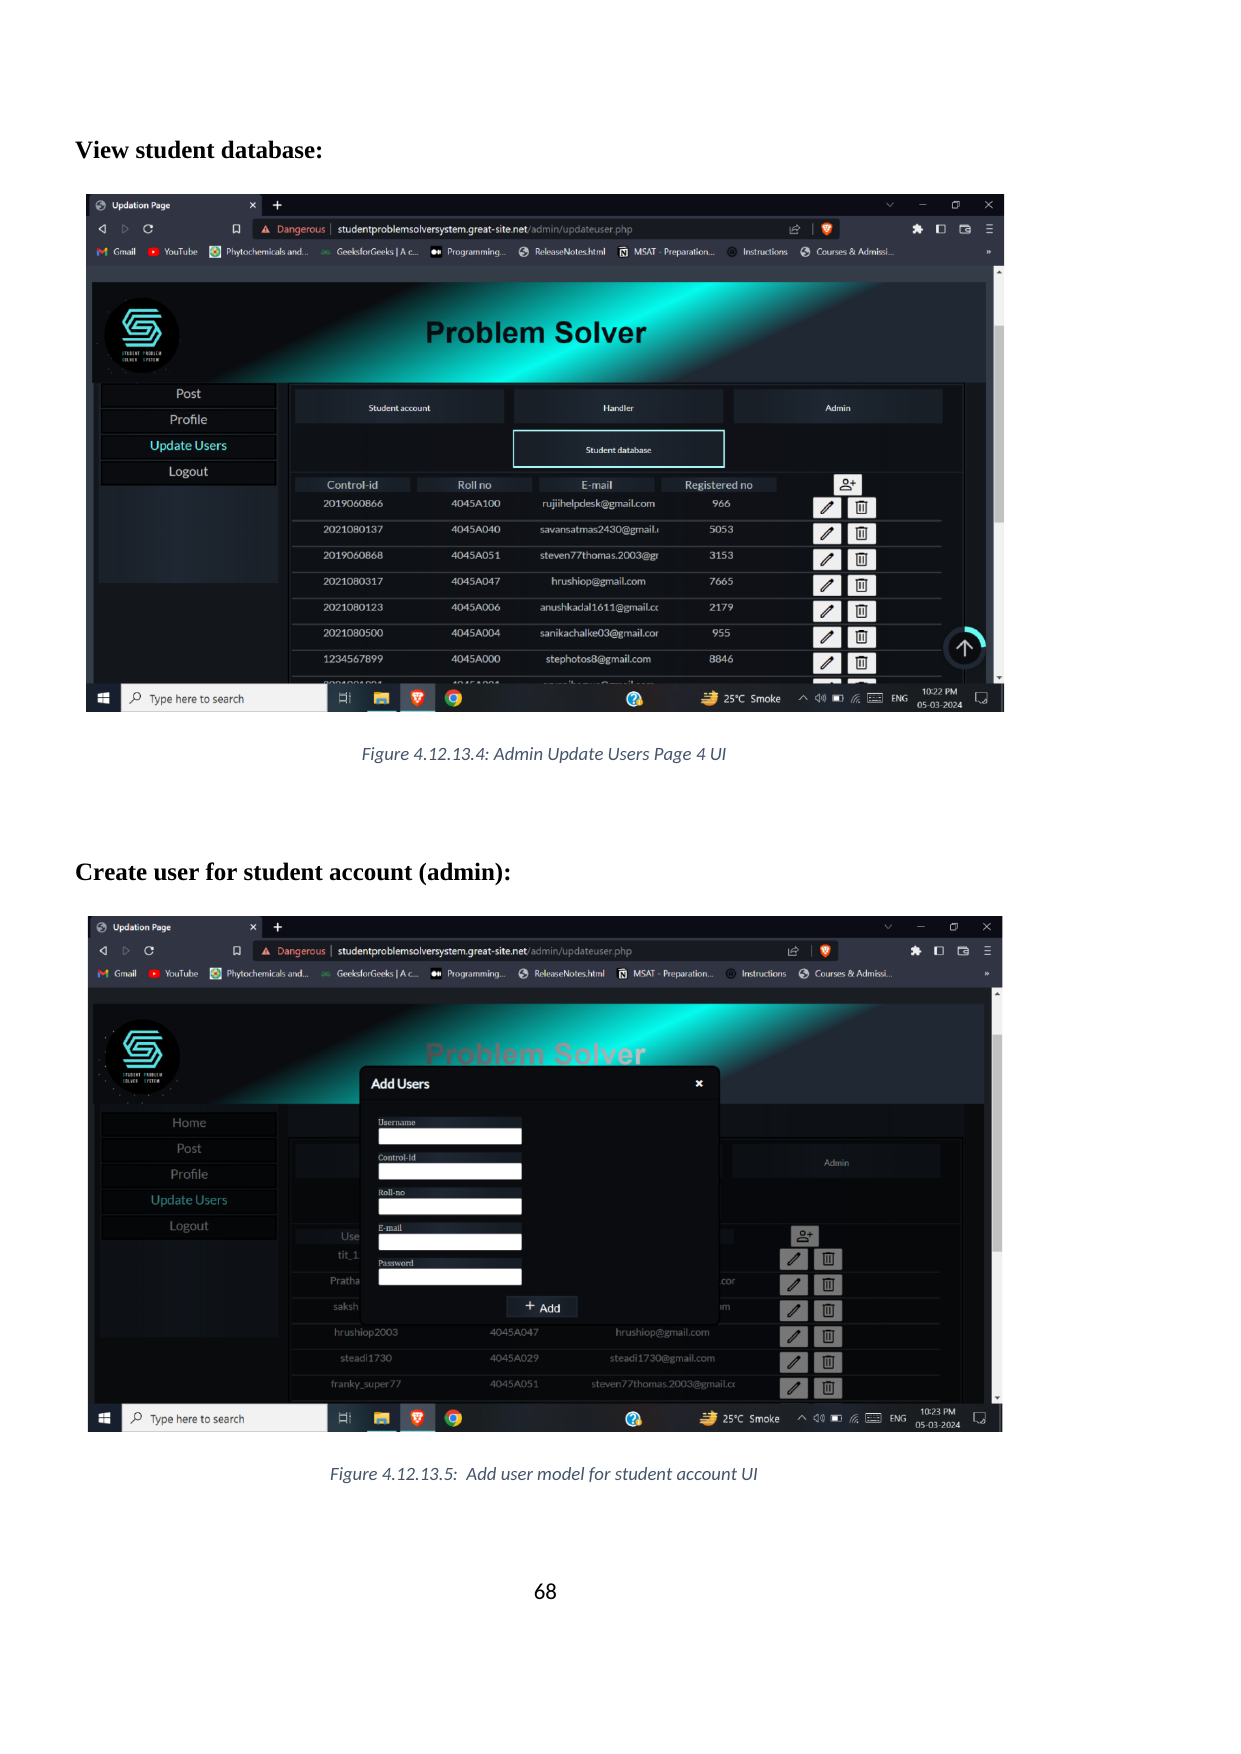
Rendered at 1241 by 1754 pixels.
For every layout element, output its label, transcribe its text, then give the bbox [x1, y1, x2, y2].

text Create user for student account (admin): [75, 857, 1015, 886]
text Figure 4.12.13.4: Admin Update Users Page 4 UI [75, 742, 1015, 765]
picture [87, 916, 1003, 1432]
picture [86, 194, 1005, 712]
text View student database: [75, 135, 1015, 163]
text Figure 4.12.13.5: Add user model for student account UI [75, 1462, 1015, 1485]
